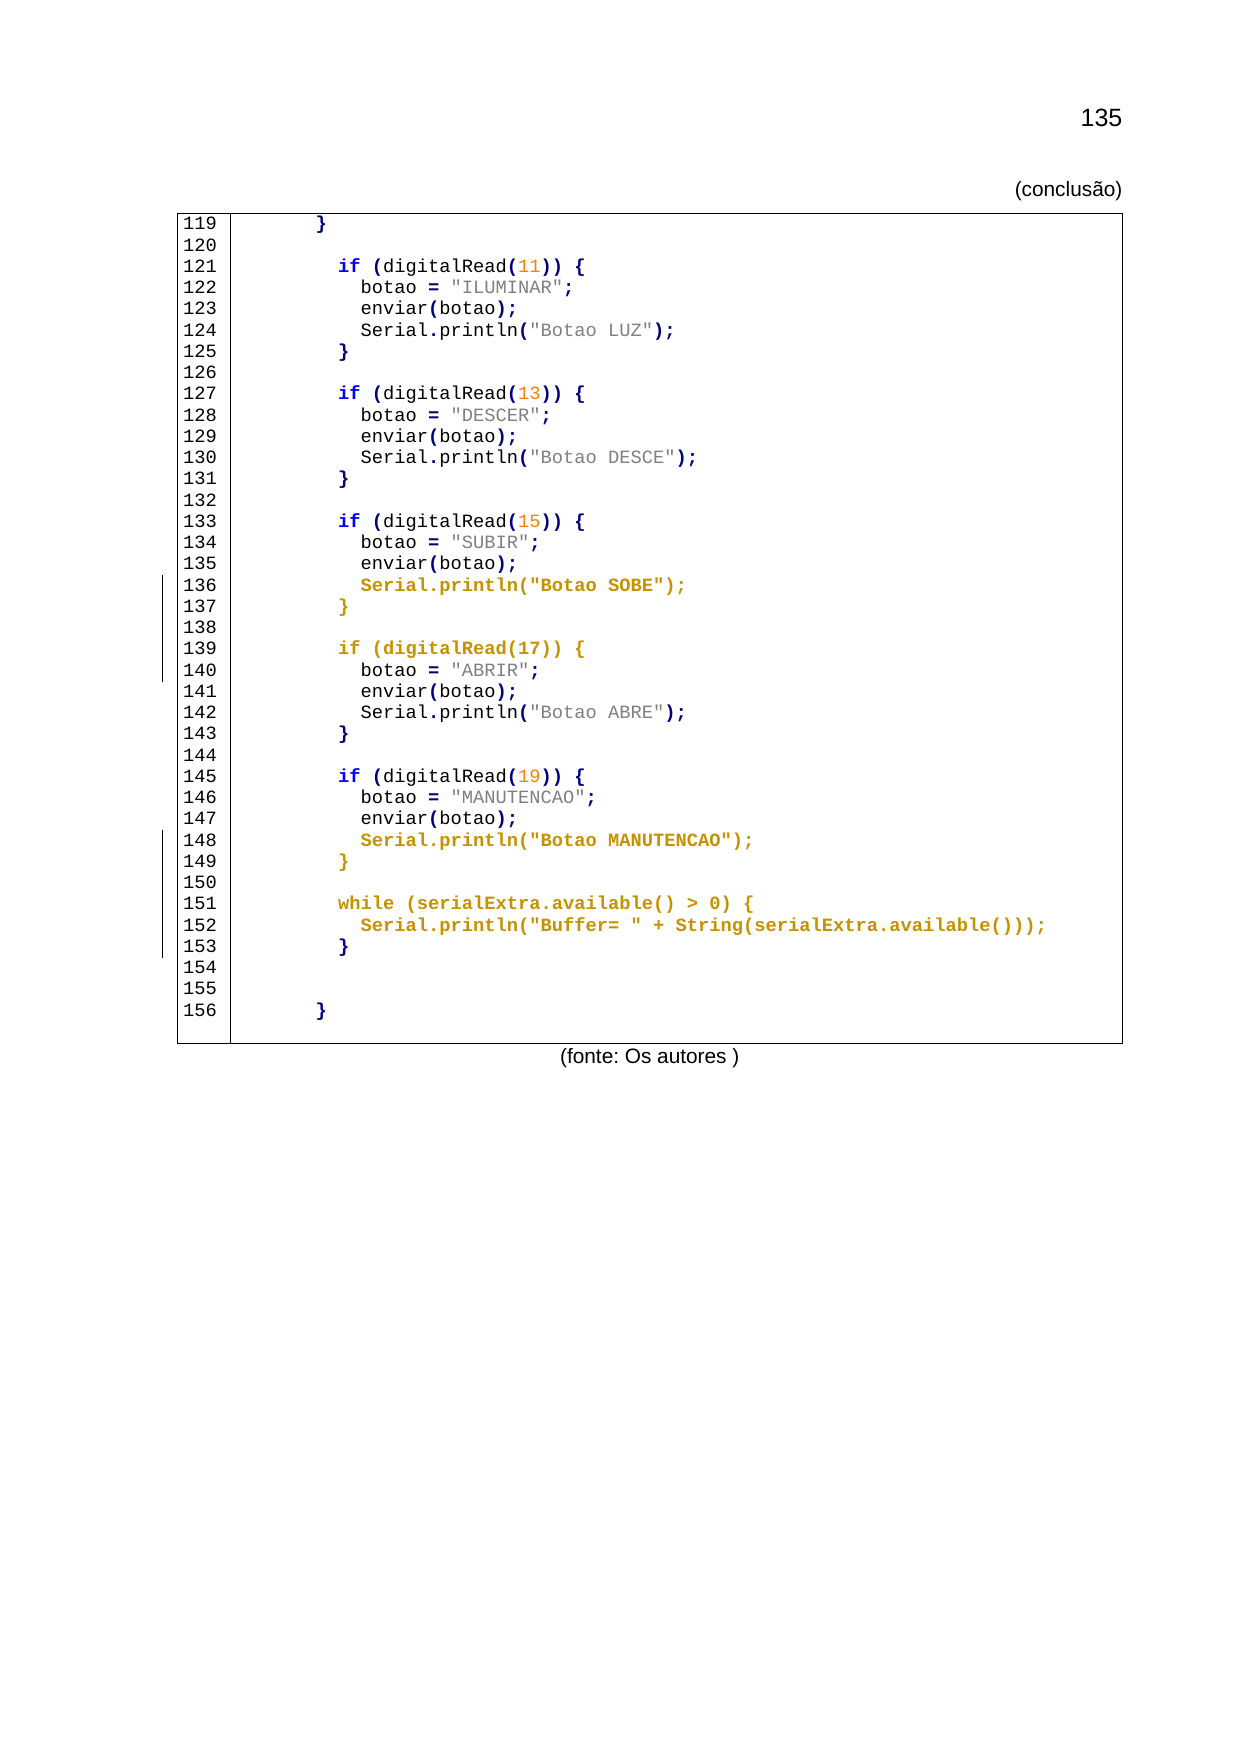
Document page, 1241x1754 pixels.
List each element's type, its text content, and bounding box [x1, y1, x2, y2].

text (conclusão) [177, 177, 1122, 201]
text (fonte: Os autores ) [177, 1044, 1122, 1068]
table_header } if (digitalRead(11)) { botao = "ILUMINAR"; enviar(botao); Serial.println("Botao LUZ"); } if (digitalRead(13)) { botao = "DESCER"; enviar(botao); Serial.println("Botao DESCE"); } if (digitalRead(15)) { botao = "SUBIR"; enviar(botao); Serial.println("Botao SOBE"); } if (digitalRead(17)) { botao = "ABRIR"; enviar(botao); Serial.println("Botao ABRE"); } if (digitalRead(19)) { botao = "MANUTENCAO"; enviar(botao); Serial.println("Botao MANUTENCAO"); } while (serialExtra.available() > 0) { Serial.println("Buffer= " + String(serialExtra.available())); } } [231, 214, 1122, 1043]
table_header 119 120 121 122 123 124 125 126 127 128 129 130 131 132 133 134 135 136 137 138 139 140 141 142 143 144 145 146 147 148 149 150 151 152 153 154 155 156 [178, 214, 230, 1043]
